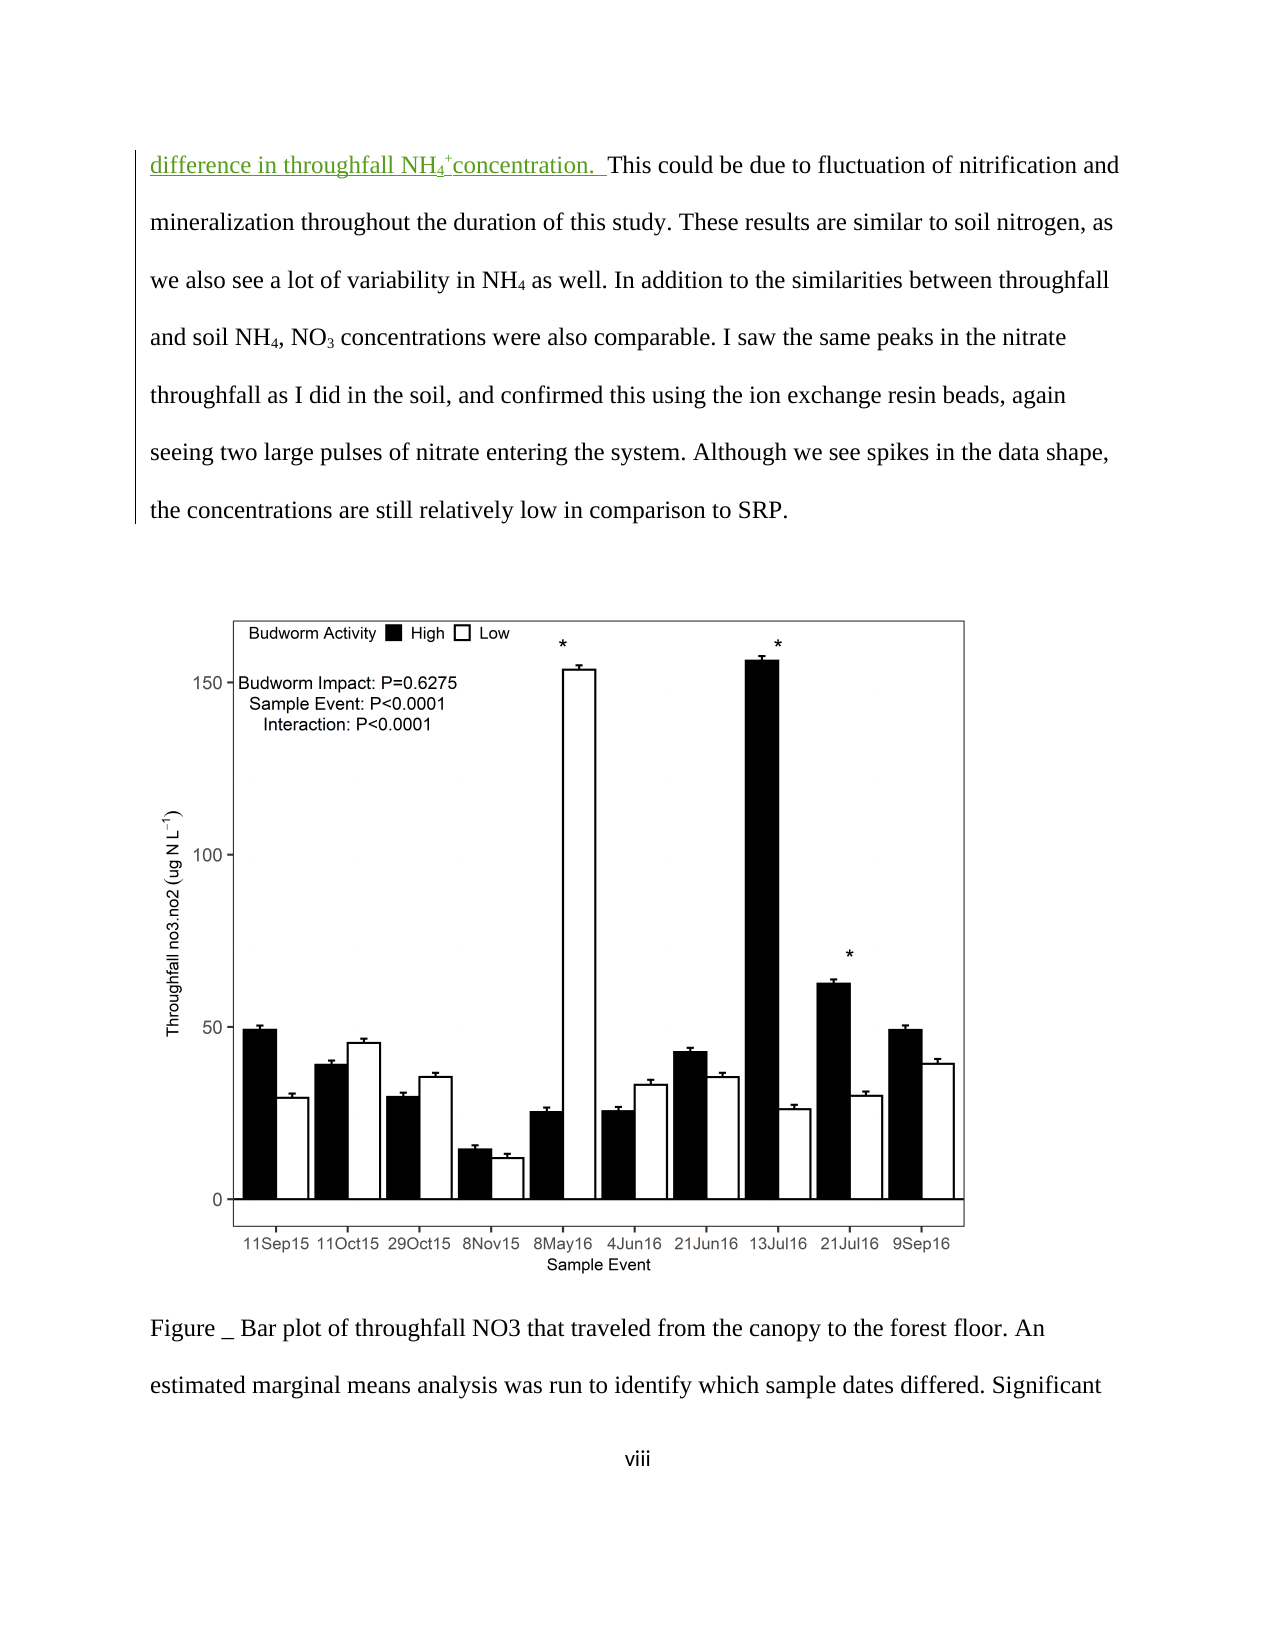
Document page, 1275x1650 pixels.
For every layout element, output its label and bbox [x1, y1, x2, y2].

text [150, 1313, 1125, 1399]
text [150, 150, 1125, 524]
picture [150, 610, 976, 1285]
